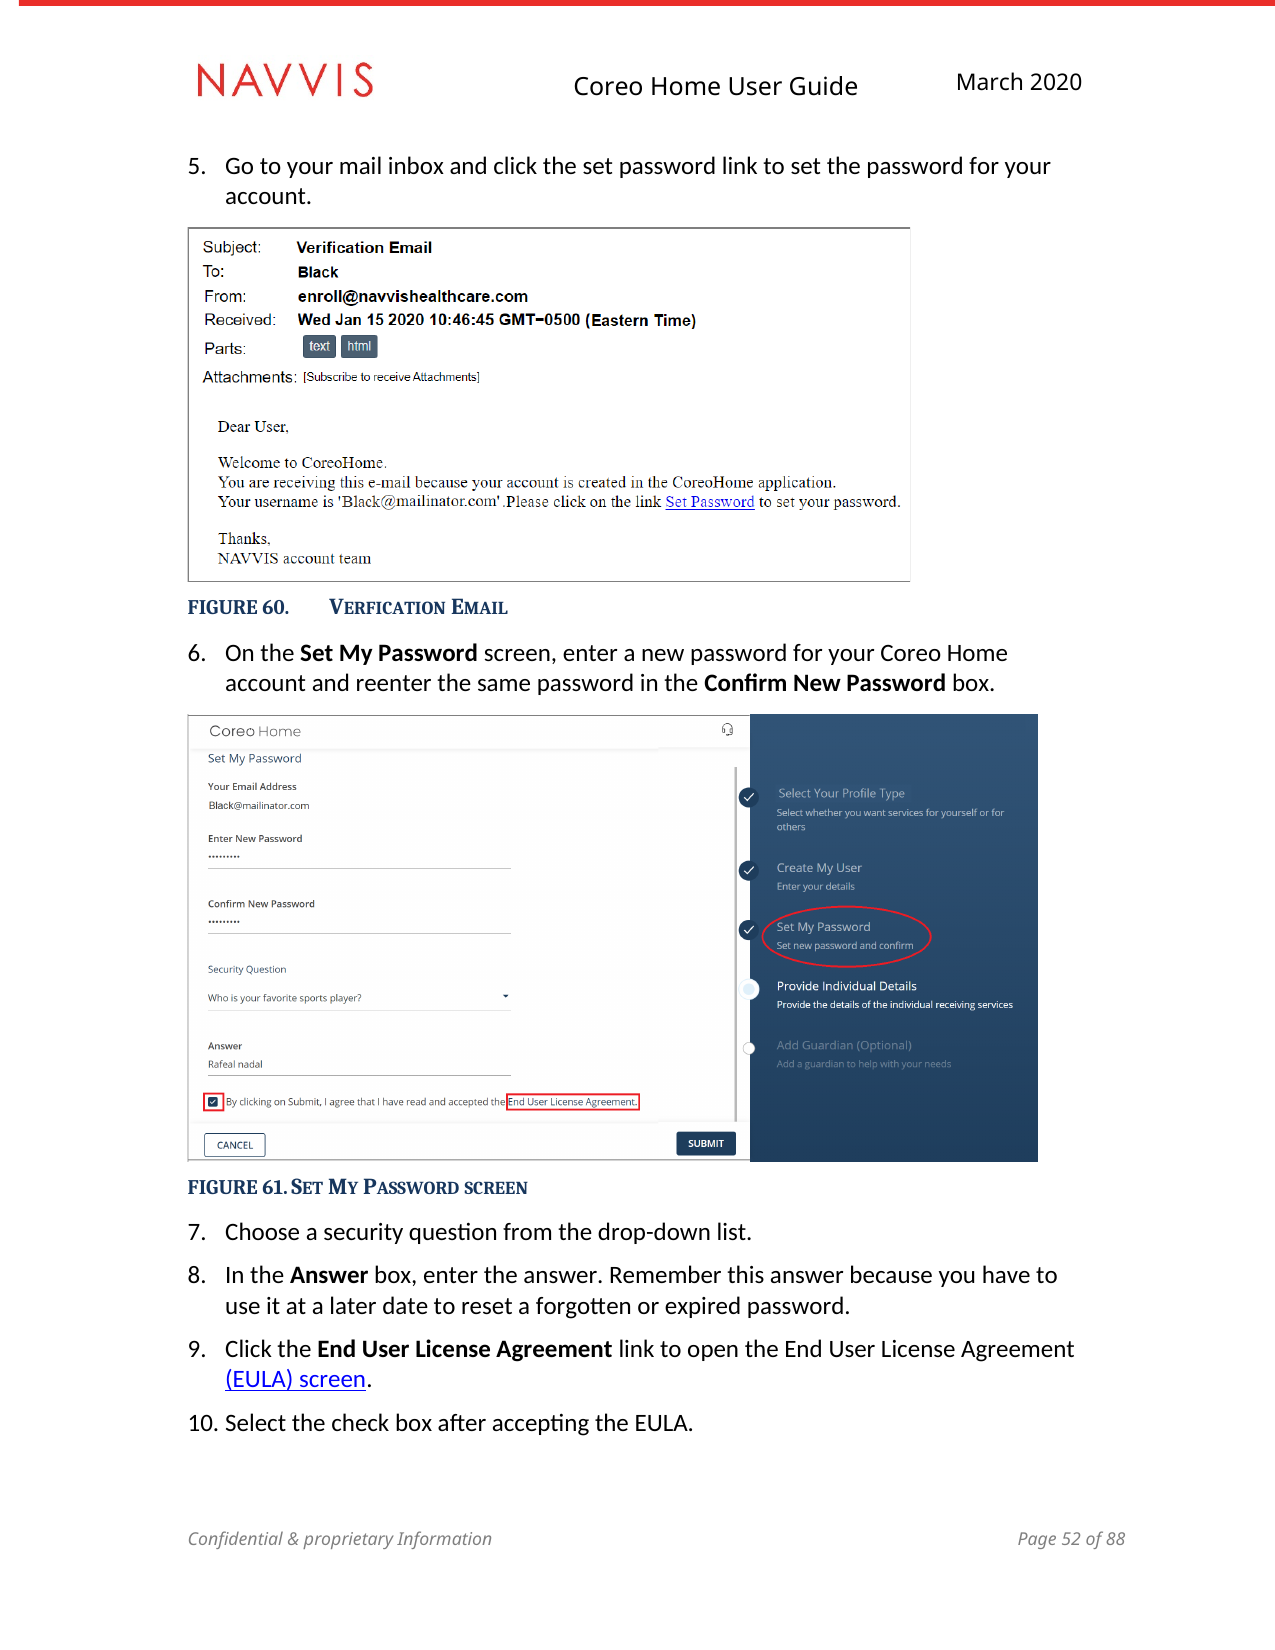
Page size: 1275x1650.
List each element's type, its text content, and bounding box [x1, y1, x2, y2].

text Set My Password screen [187, 1174, 1087, 1200]
list Choose a security question from the drop-down list. [187, 1217, 1087, 1247]
list Click the End User License Agreement link to open the End User License Agreement (EULA) screen. [187, 1333, 1087, 1394]
picture [187, 227, 911, 582]
list Select the check box after accepting the EULA. [187, 1407, 1087, 1437]
list In the Answer box, enter the answer. Remember this answer because you have to use it at a later date to reset a forgotten or expired password. [187, 1259, 1087, 1321]
text Verfication Email [187, 594, 1087, 621]
list On the Set My Password screen, enter a new password for your Coreo Home account and reenter the same password in the Confirm New Password box. [187, 637, 1087, 698]
picture [187, 55, 383, 104]
list Go to your mail inbox and click the set password link to set the password for your account. [187, 150, 1087, 211]
picture [187, 714, 1038, 1162]
